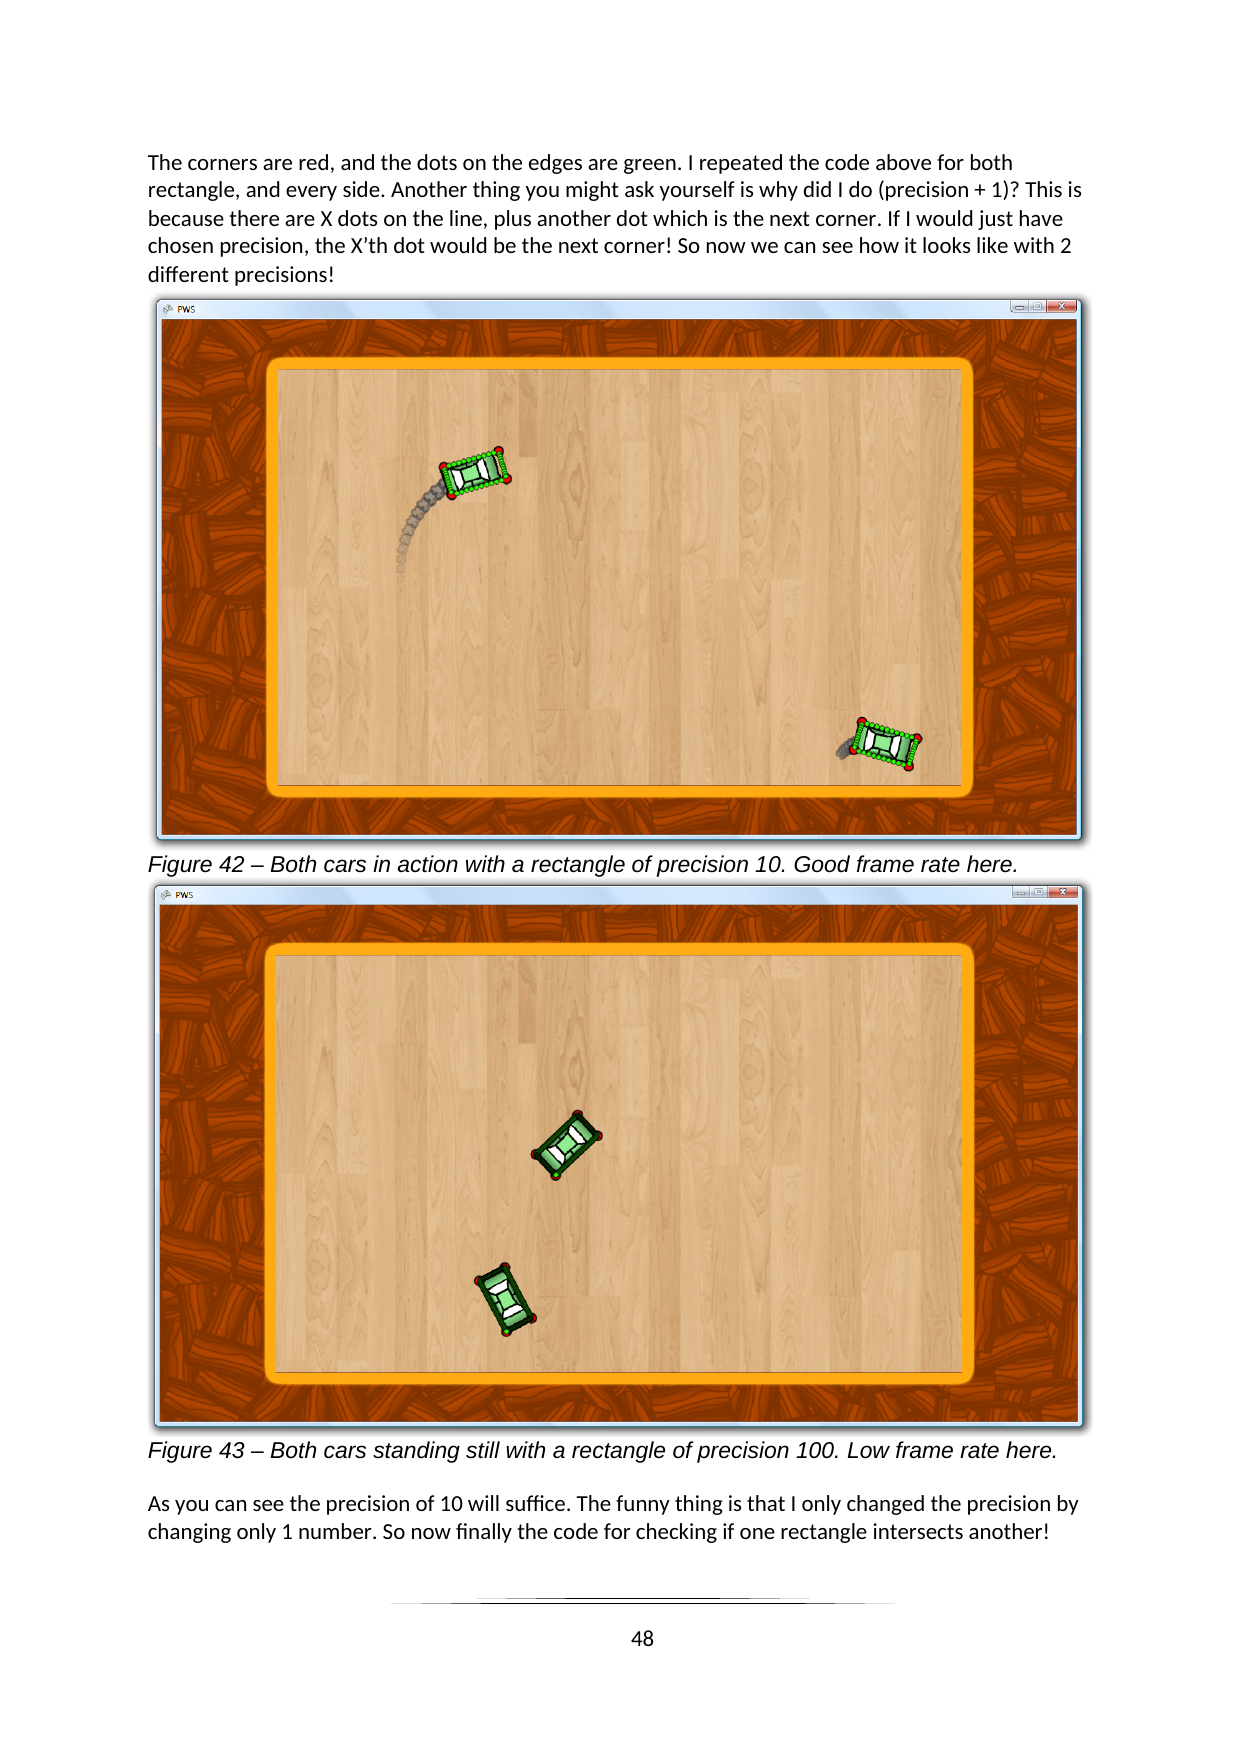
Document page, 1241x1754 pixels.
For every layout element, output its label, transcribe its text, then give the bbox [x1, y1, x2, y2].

text Figure 43 – Both cars standing still with a rectangle of precision 100. Low frame rate here. [148, 1437, 1093, 1463]
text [148, 148, 1093, 287]
picture [147, 287, 1093, 852]
text Figure 42 – Both cars in action with a rectangle of precision 10. Good frame rate here. [148, 852, 1093, 877]
text As you can see the precision of 10 will suffice. The funny thing is that I only changed the precision by changing only 1 number. So now finally the code for checking if one rectangle intersects another! [148, 1489, 1093, 1545]
picture [147, 877, 1093, 1437]
